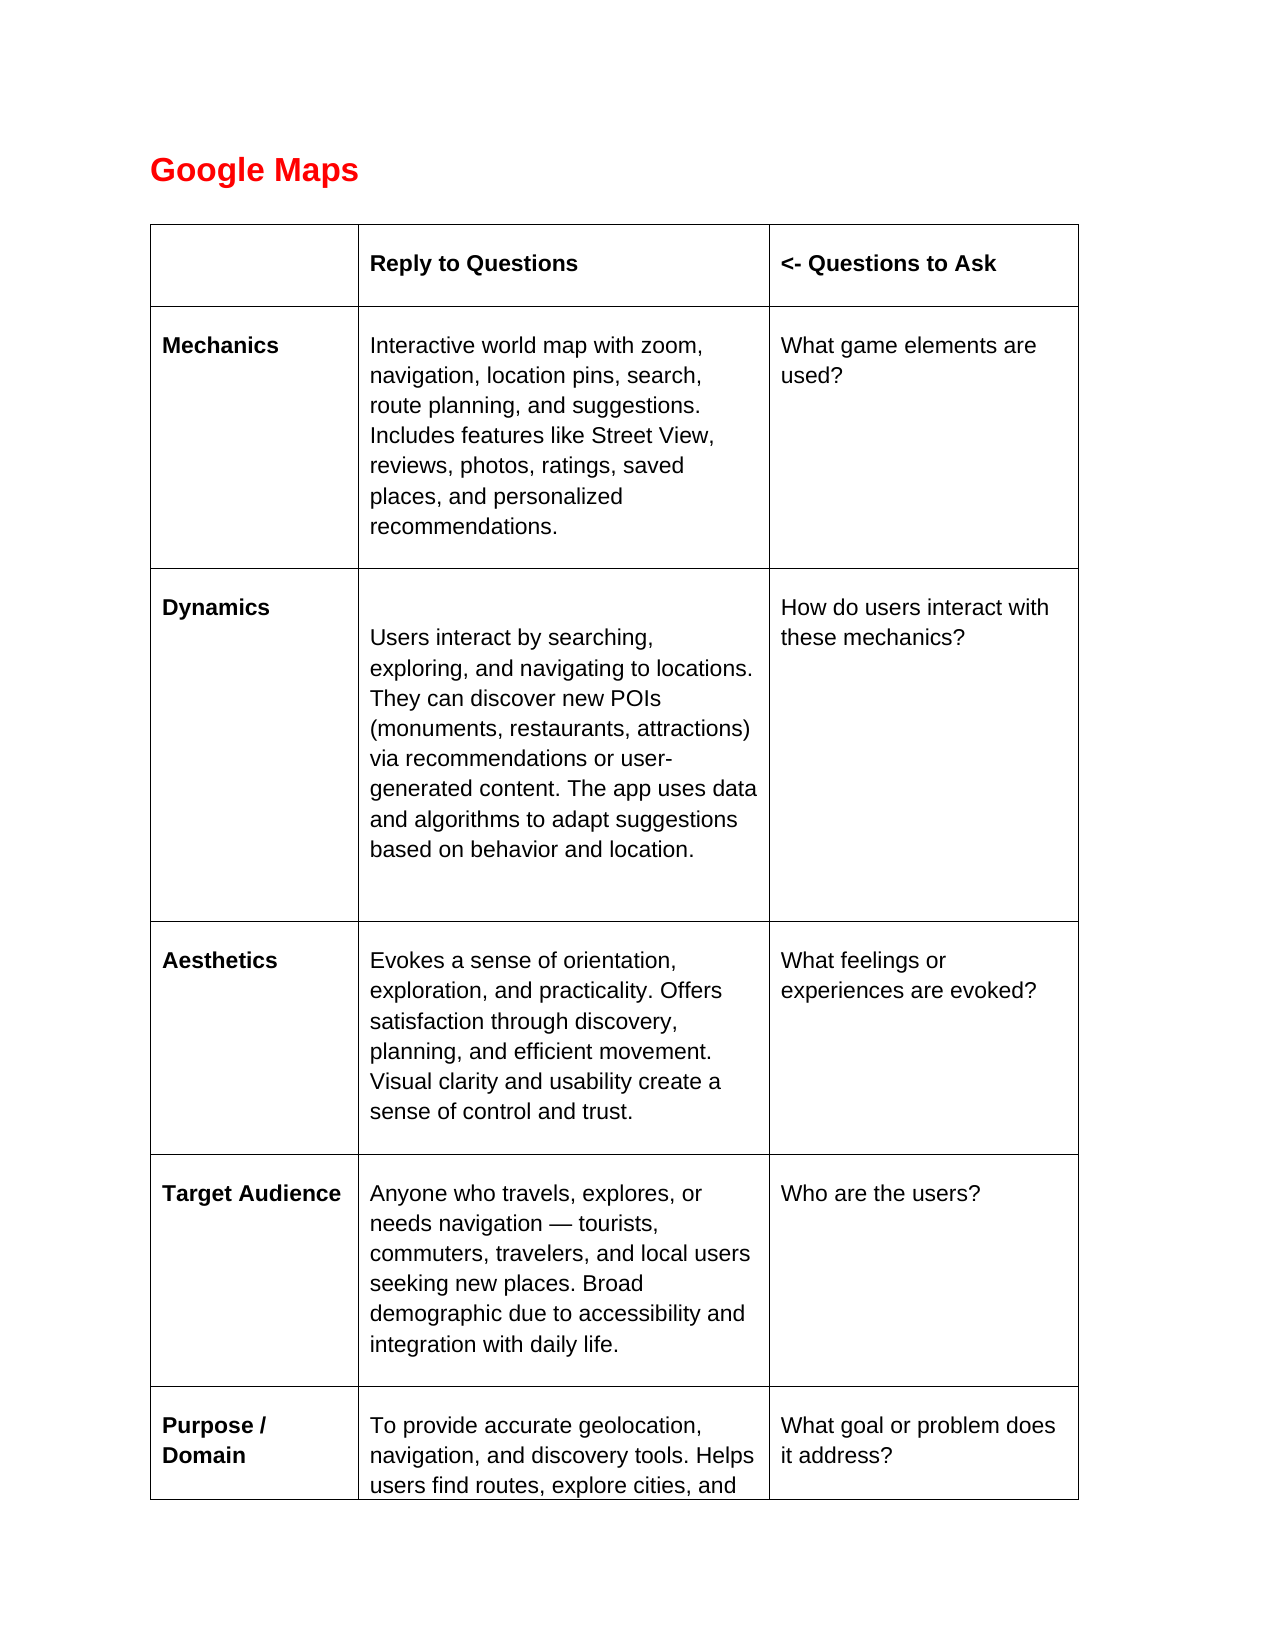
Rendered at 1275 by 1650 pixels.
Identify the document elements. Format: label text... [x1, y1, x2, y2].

table_cell Mechanics [151, 307, 358, 568]
table_cell Dynamics [151, 569, 358, 921]
table_header Reply to Questions [359, 225, 769, 306]
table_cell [359, 1387, 769, 1499]
table_cell What feelings or experiences are evoked? [770, 922, 1078, 1153]
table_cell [770, 1387, 1078, 1499]
table_cell What game elements are used? [770, 307, 1078, 568]
table_cell Aesthetics [151, 922, 358, 1153]
table_cell Purpose / Domain [151, 1387, 358, 1499]
table_cell Evokes a sense of orientation, exploration, and practicality. Offers satisfaction through discovery, planning, and efficient movement. Visual clarity and usability create a sense of control and trust. [359, 922, 769, 1153]
table_cell Who are the users? [770, 1155, 1078, 1386]
table_cell Anyone who travels, explores, or needs navigation — tourists, commuters, travelers, and local users seeking new places. Broad demographic due to accessibility and integration with daily life. [359, 1155, 769, 1386]
table_cell Users interact by searching, exploring, and navigating to locations. They can discover new POIs (monuments, restaurants, attractions) via recommendations or user-generated content. The app uses data and algorithms to adapt suggestions based on behavior and location. [359, 569, 769, 921]
table_cell Interactive world map with zoom, navigation, location pins, search, route planning, and suggestions. Includes features like Street View, reviews, photos, ratings, saved places, and personalized recommendations. [359, 307, 769, 568]
table_cell Target Audience [151, 1155, 358, 1386]
table_cell How do users interact with these mechanics? [770, 569, 1078, 921]
table_header [151, 225, 358, 306]
table_header <- Questions to Ask [770, 225, 1078, 306]
text Google Maps [150, 150, 1125, 188]
